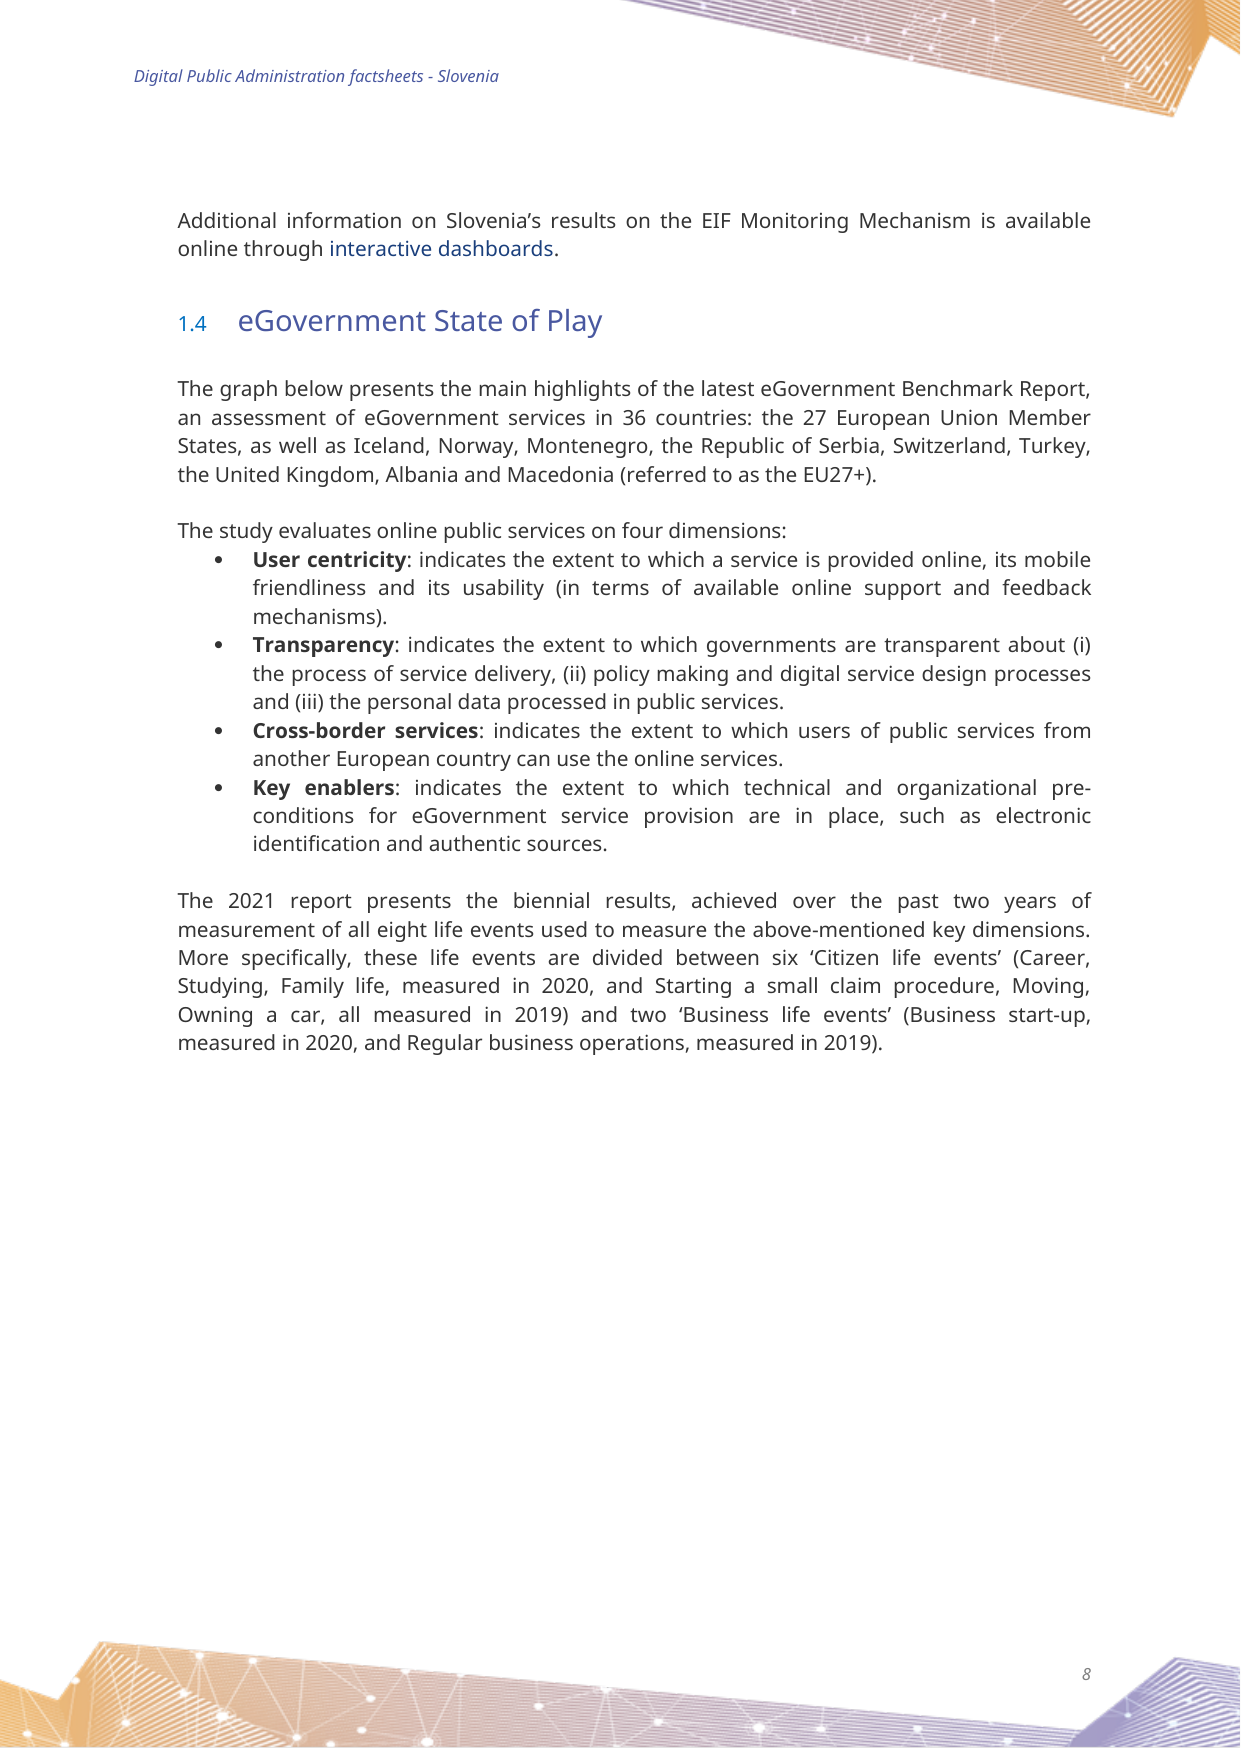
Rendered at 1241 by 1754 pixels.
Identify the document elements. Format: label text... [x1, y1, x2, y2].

picture [207, 0, 1241, 152]
list Transparency: indicates the extent to which governments are transparent about (i) the process of service delivery, (ii) policy making and digital service design processes and (iii) the personal data processed in public services. [215, 630, 1092, 716]
list Key enablers: indicates the extent to which technical and organizational pre-conditions for eGovernment service provision are in place, such as electronic identification and authentic sources. [215, 773, 1092, 858]
text The 2021 report presents the biennial results, achieved over the past two years of measurement of all eight life events used to measure the above-mentioned key dimensions. More specifically, these life events are divided between six ‘Citizen life events’ (Career, Studying, Family life, measured in 2020, and Starting a small claim procedure, Moving, Owning a car, all measured in 2019) and two ‘Business life events’ (Business start-up, measured in 2020, and Regular business operations, measured in 2019). [177, 886, 1092, 1057]
subtitle eGovernment State of Play [177, 300, 1092, 340]
list Cross-border services: indicates the extent to which users of public services from another European country can use the online services. [215, 716, 1092, 773]
text The study evaluates online public services on four dimensions: [177, 517, 1092, 545]
picture [0, 1631, 1241, 1749]
text Additional information on Slovenia’s results on the EIF Monitoring Mechanism is available online through interactive dashboards. [177, 206, 1092, 263]
text The graph below presents the main highlights of the latest eGovernment Benchmark Report, an assessment of eGovernment services in 36 countries: the 27 European Union Member States, as well as Iceland, Norway, Montenegro, the Republic of Serbia, Switzerland, Turkey, the United Kingdom, Albania and Macedonia (referred to as the EU27+). [177, 374, 1092, 488]
list User centricity: indicates the extent to which a service is provided online, its mobile friendliness and its usability (in terms of available online support and feedback mechanisms). [215, 545, 1092, 630]
